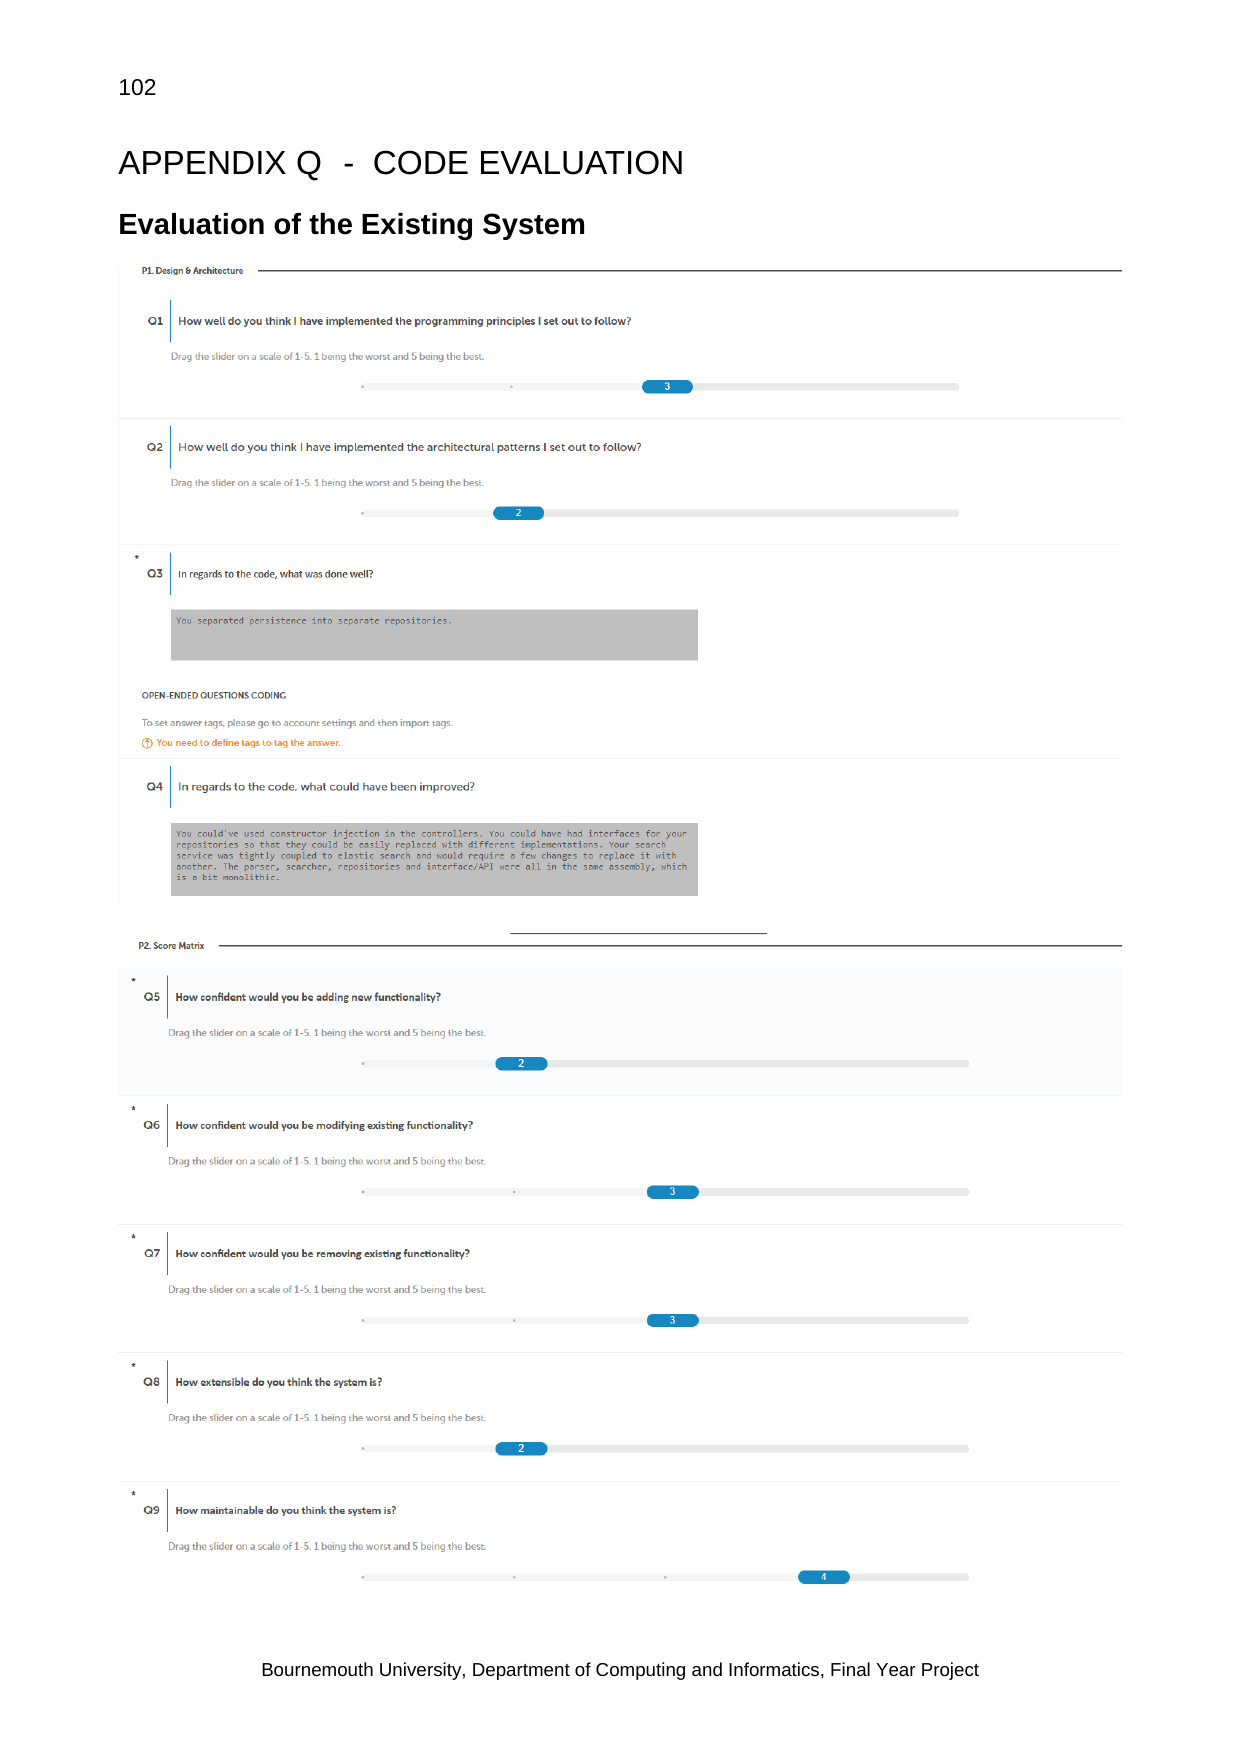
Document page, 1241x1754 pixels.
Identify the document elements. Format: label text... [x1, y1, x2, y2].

picture [118, 933, 1123, 1602]
subtitle Evaluation of the Existing System [118, 207, 1122, 241]
title - Code Evaluation [118, 143, 1122, 182]
picture [118, 267, 1123, 907]
